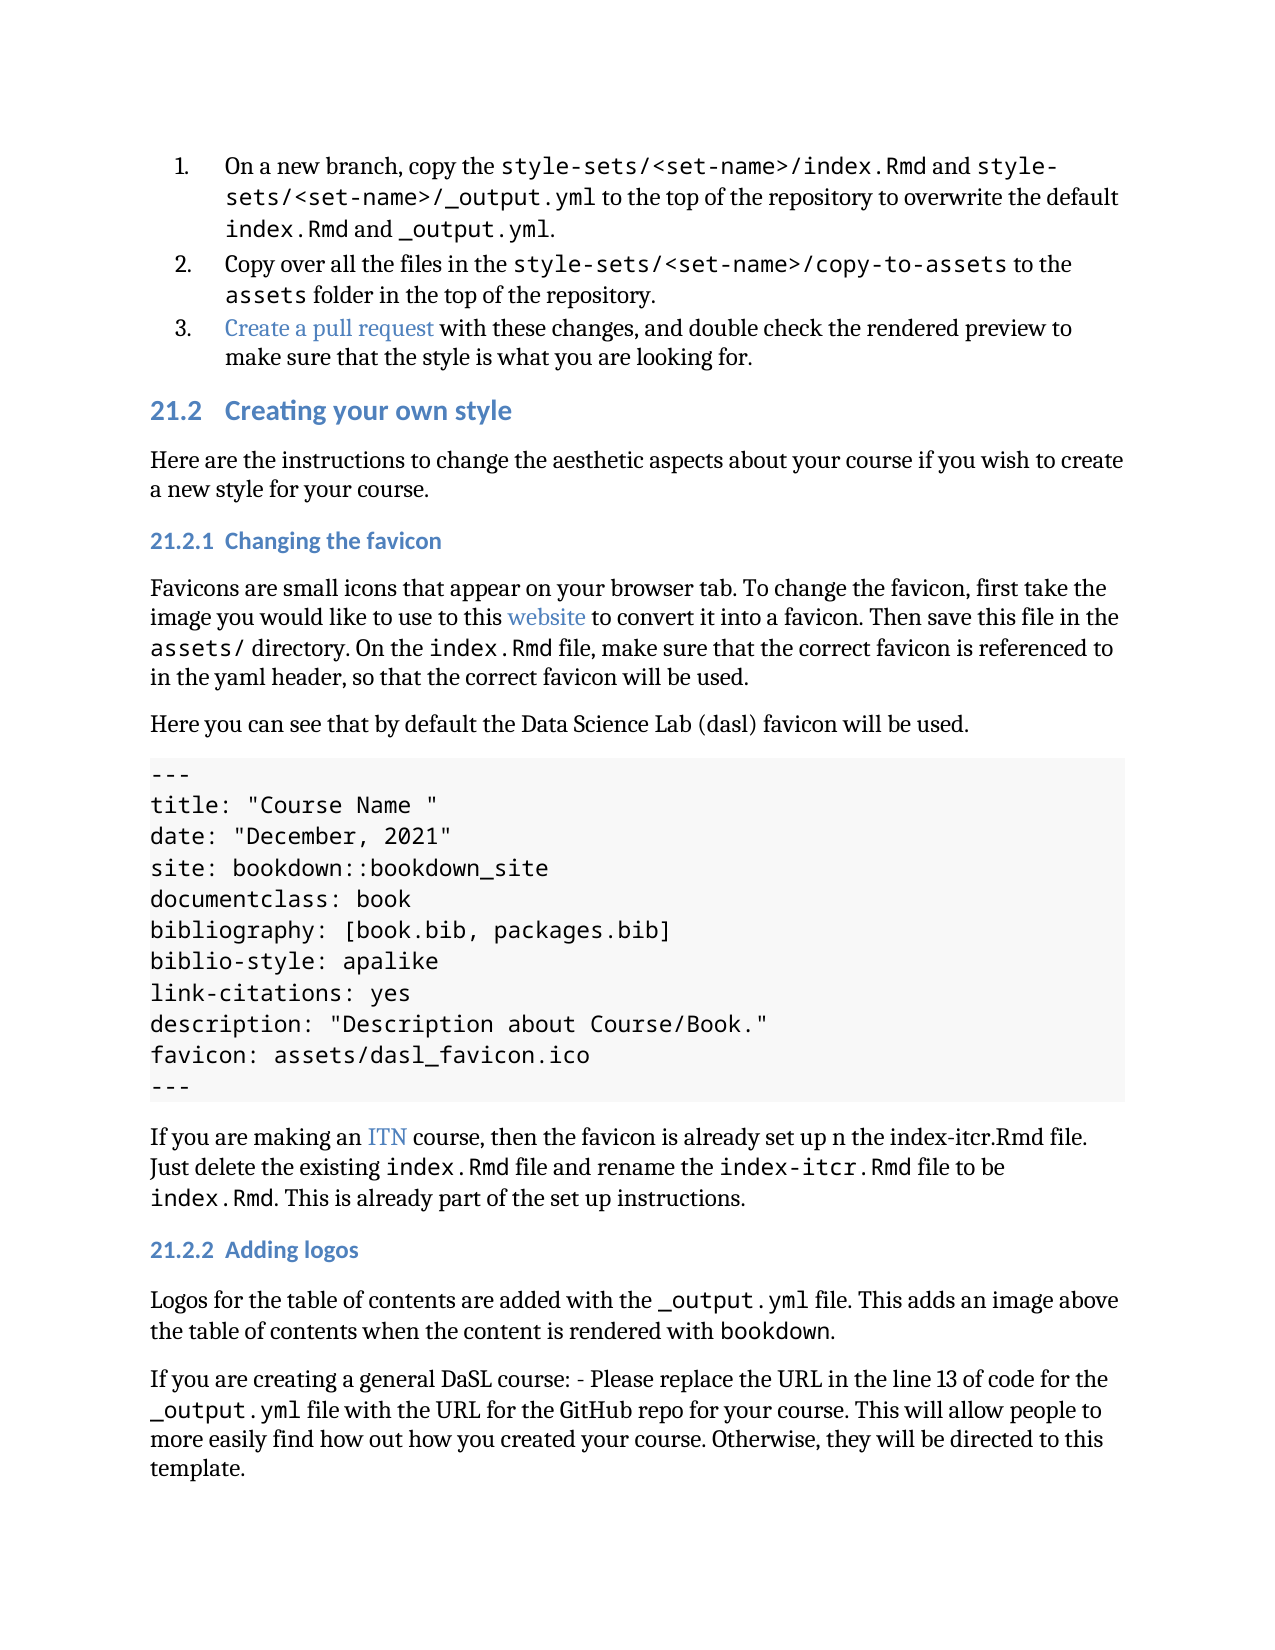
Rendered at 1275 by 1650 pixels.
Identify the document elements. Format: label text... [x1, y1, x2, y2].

subtitle 21.2.1 Changing the favicon [150, 525, 1125, 555]
subtitle 21.2.2 Adding logos [150, 1234, 1125, 1265]
text --- title: "Course Name " date: "December, 2021" site: bookdown::bookdown_site documentclass: book bibliography: [book.bib, packages.bib] biblio-style: apalike link-citations: yes description: "Description about Course/Book." favicon: assets/dasl_favicon.ico --- [150, 758, 1125, 1102]
list On a new branch, copy the style-sets/<set-name>/index.Rmd and style-sets/<set-name>/_output.yml to the top of the repository to overwrite the default index.Rmd and _output.yml. [175, 150, 1125, 244]
text If you are creating a general DaSL course: - Please replace the URL in the line 13 of code for the _output.yml file with the URL for the GitHub repo for your course. This will allow people to more easily find how out how you created your course. Otherwise, they will be directed to this template. [150, 1365, 1125, 1482]
text Favicons are small icons that appear on your browser tab. To change the favicon, first take the image you would like to use to this website to convert it into a favicon. Then save this file in the assets/ directory. On the index.Rmd file, make sure that the correct favicon is referenced to in the yaml header, so that the correct favicon will be used. [150, 574, 1125, 692]
subtitle 21.2 Creating your own style [150, 392, 1125, 428]
text Logos for the table of contents are added with the _output.yml file. This adds an image above the table of contents when the content is rendered with bookdown. [150, 1284, 1125, 1346]
list Copy over all the files in the style-sets/<set-name>/copy-to-assets to the assets folder in the top of the repository. [175, 247, 1125, 310]
list Create a pull request with these changes, and double check the rendered preview to make sure that the style is what you are looking for. [175, 314, 1125, 371]
text Here you can see that by default the Data Science Lab (dasl) favicon will be used. [150, 710, 1125, 739]
text If you are making an ITN course, then the favicon is already set up n the index-itcr.Rmd file. Just delete the existing index.Rmd file and rename the index-itcr.Rmd file to be index.Rmd. This is already part of the set up instructions. [150, 1122, 1125, 1214]
text Here are the instructions to change the aesthetic aspects about your course if you wish to create a new style for your course. [150, 446, 1125, 504]
